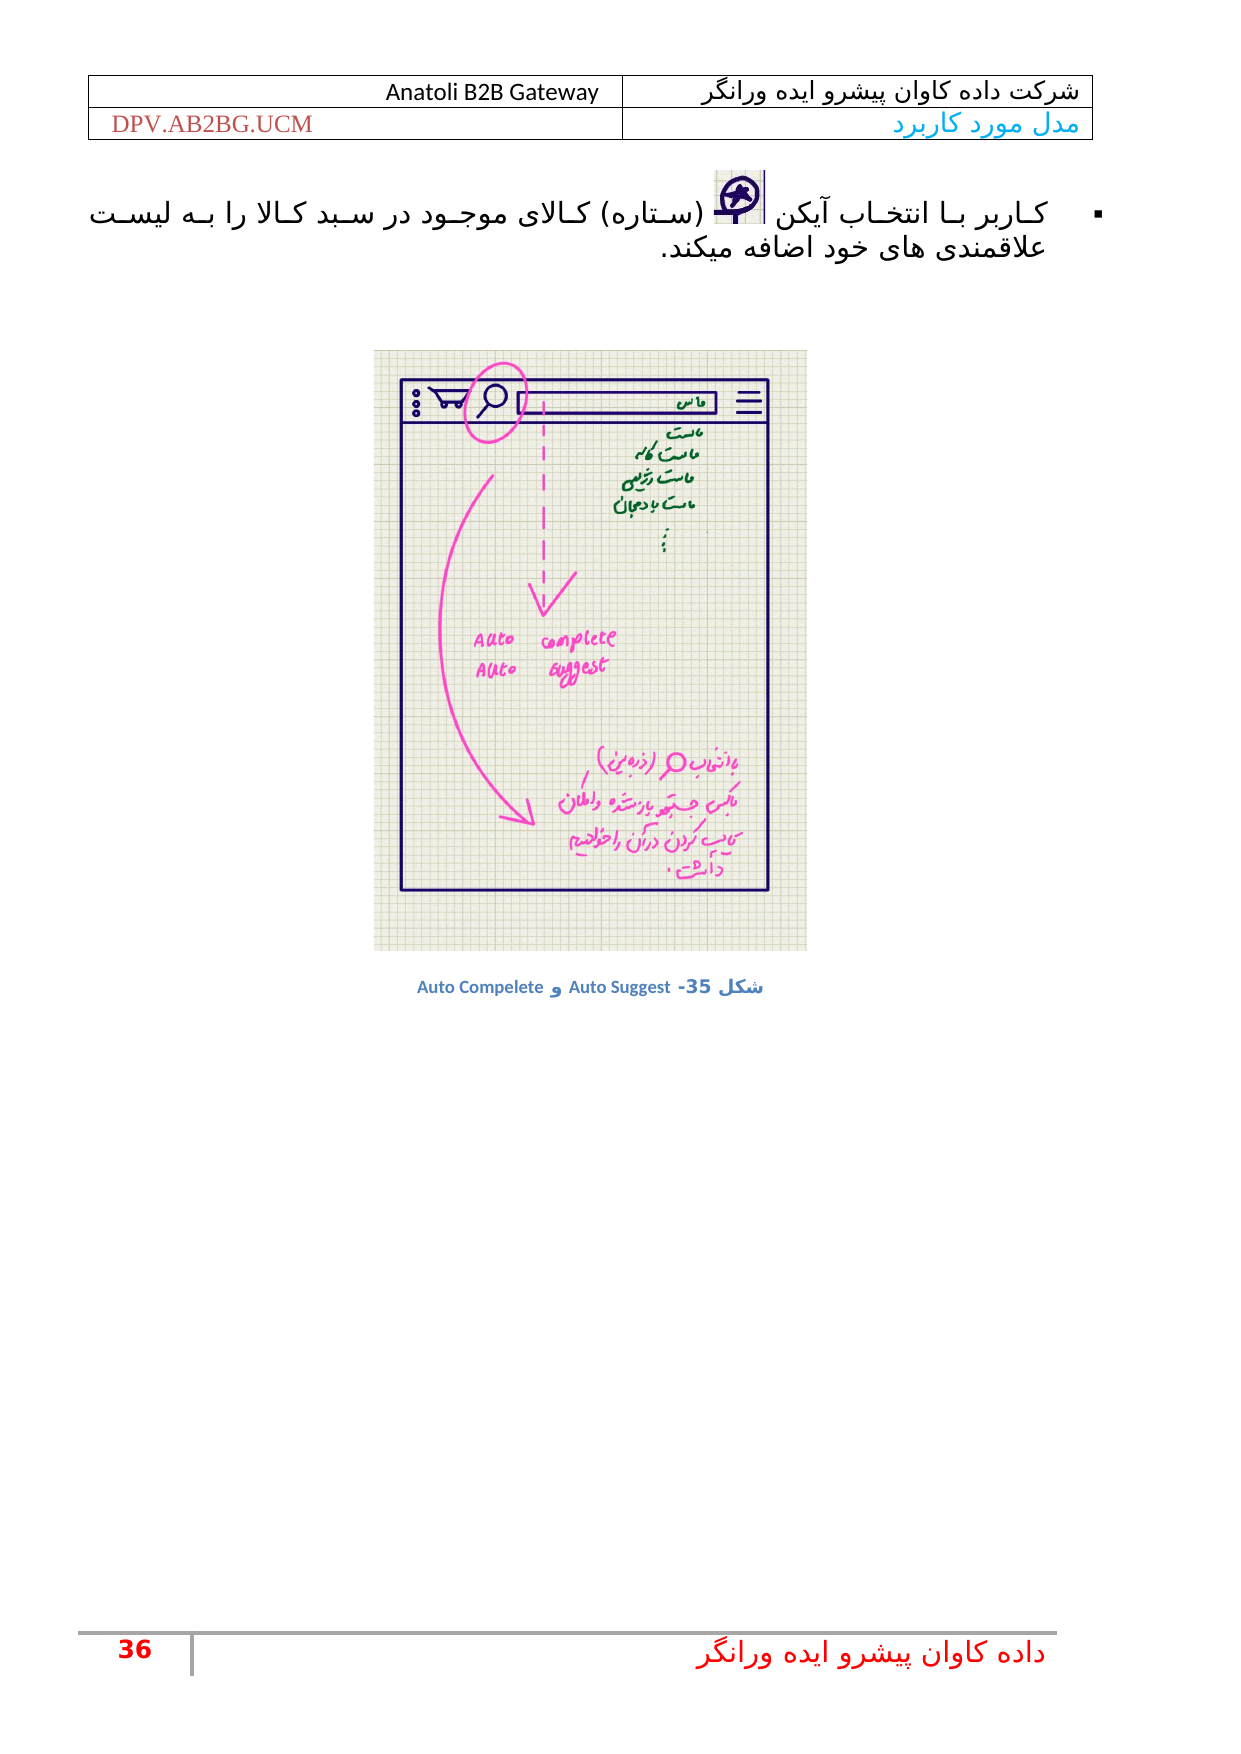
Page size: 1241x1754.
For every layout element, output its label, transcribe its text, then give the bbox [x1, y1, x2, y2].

picture [373, 350, 808, 951]
picture [713, 170, 766, 224]
list کاربر با انتخاب آیکن (ستاره) کالای موجود در سبد کالا را به لیست علاقمندی های خود اضافه میکند. [89, 171, 1092, 264]
text شکل 35- Auto Suggest و Auto Compelete [89, 976, 1092, 998]
